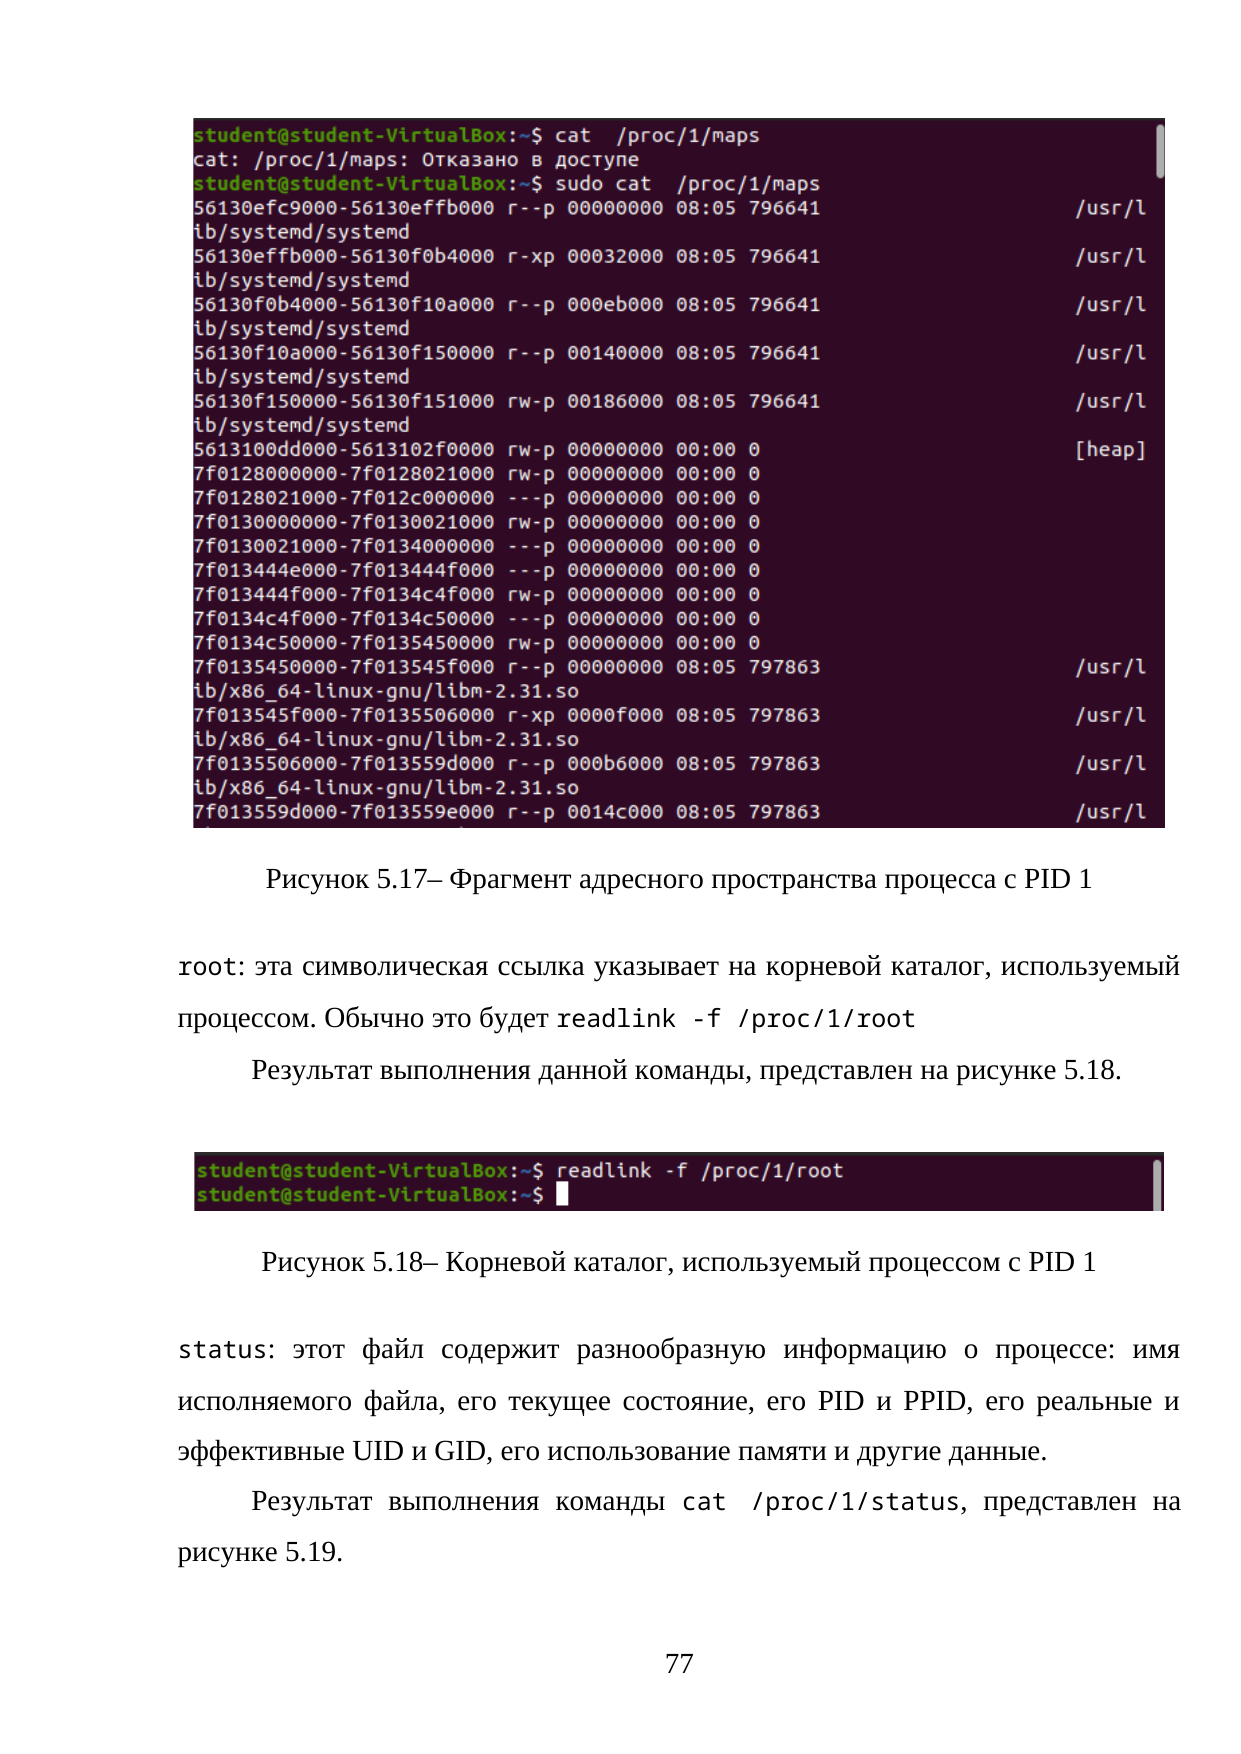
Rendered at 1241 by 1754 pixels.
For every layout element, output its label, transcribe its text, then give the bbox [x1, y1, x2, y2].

list root: эта символическая ссылка указывает на корневой каталог, используемый процессом. Обычно это будет readlink -f /proc/1/root [177, 948, 1181, 1034]
list status: этот файл содержит разнообразную информацию о процессе: имя исполняемого файла, его текущее состояние, его PID и PPID, его реальные и эффективные UID и GID, его использование памяти и другие данные. [177, 1331, 1181, 1466]
text Рисунок 5.17– Фрагмент адресного пространства процесса с PID 1 [177, 861, 1181, 894]
text Рисунок 5.18– Корневой каталог, используемый процессом с PID 1 [177, 1244, 1181, 1277]
picture [193, 118, 1165, 828]
text Результат выполнения данной команды, представлен на рисунке 5.18. [177, 1052, 1181, 1085]
text Результат выполнения команды cat /proc/1/status, представлен на рисунке 5.19. [177, 1483, 1181, 1568]
picture [194, 1152, 1164, 1211]
